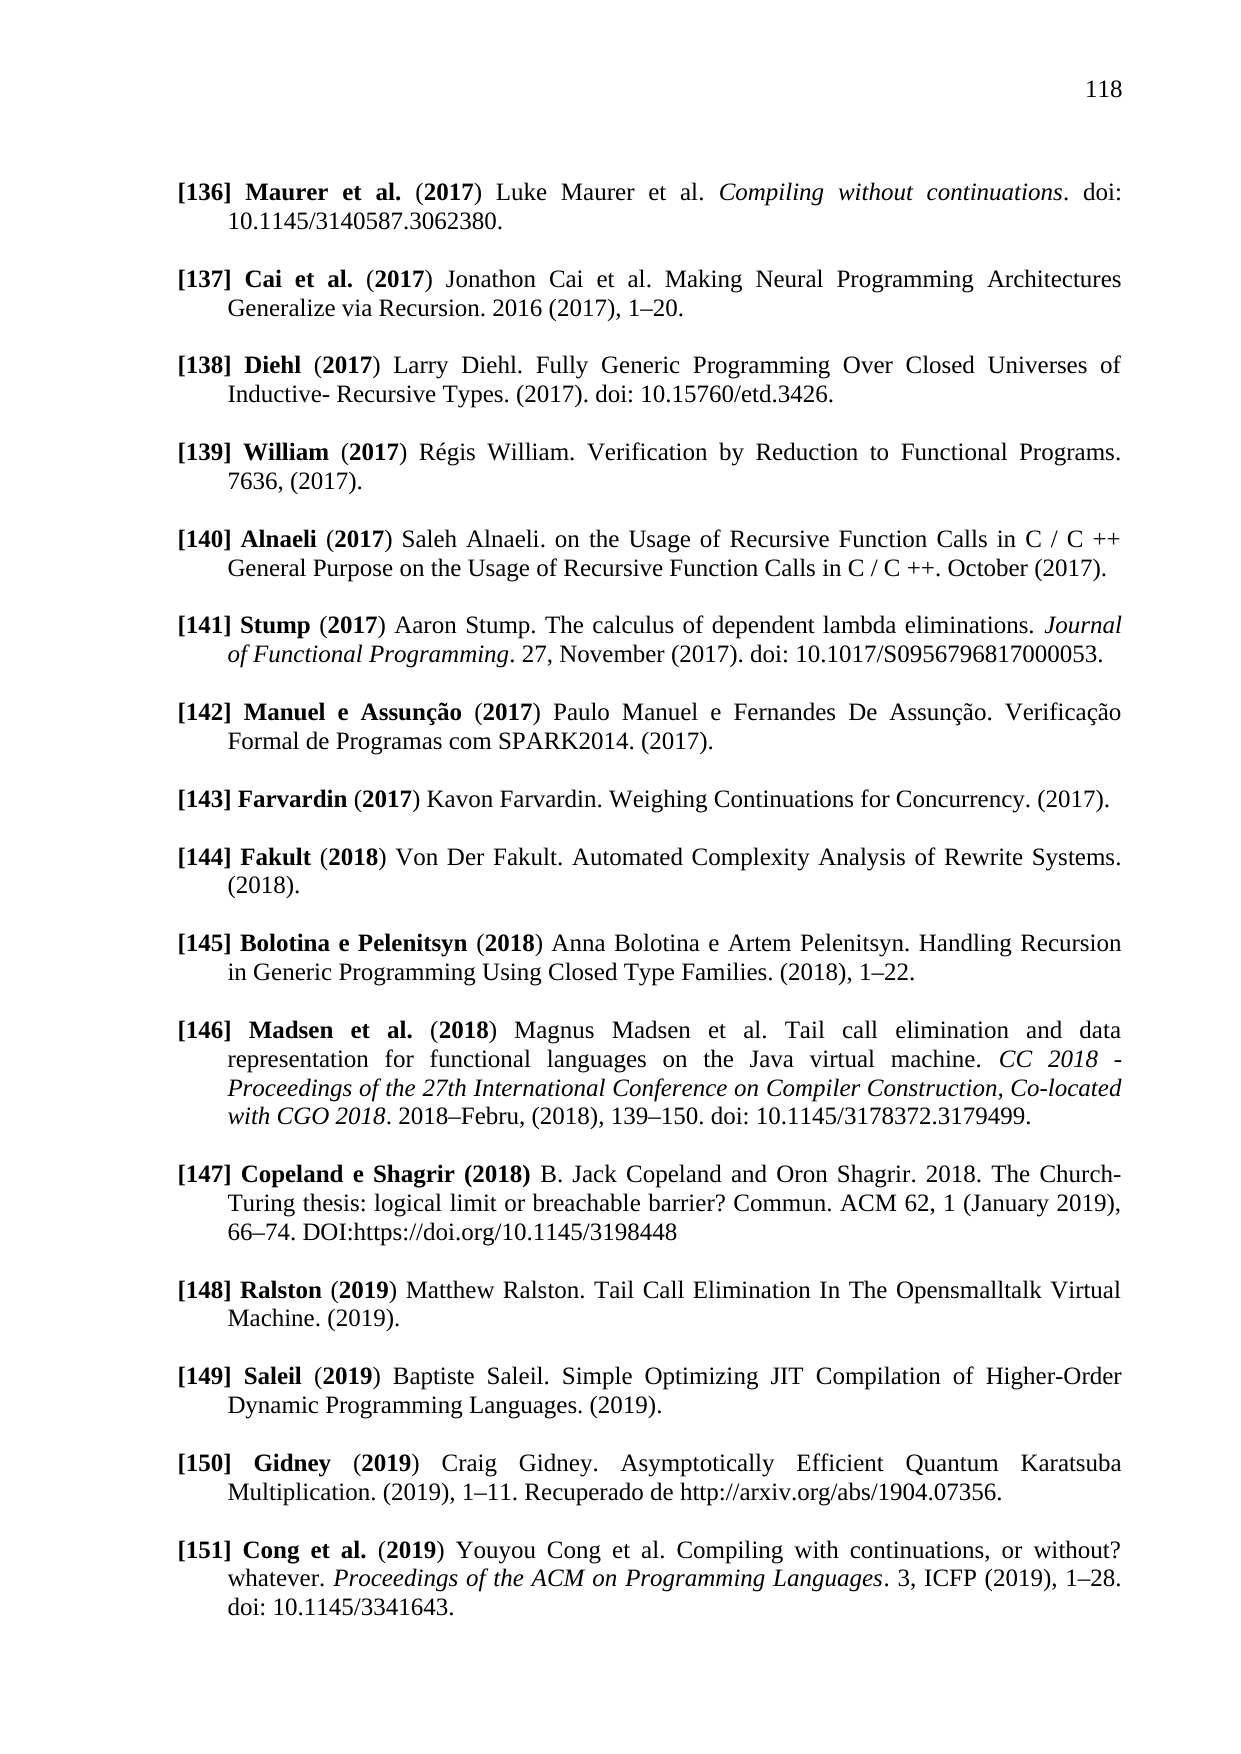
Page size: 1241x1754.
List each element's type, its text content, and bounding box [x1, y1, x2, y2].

text [138] Diehl (2017) Larry Diehl. Fully Generic Programming Over Closed Universes of Inductive- Recursive Types. (2017). doi: 10.15760/etd.3426. [177, 351, 1122, 408]
text [150] Gidney (2019) Craig Gidney. Asymptotically Efficient Quantum Karatsuba Multiplication. (2019), 1–11. Recuperado de http://arxiv.org/abs/1904.07356. [177, 1448, 1122, 1506]
text [149] Saleil (2019) Baptiste Saleil. Simple Optimizing JIT Compilation of Higher-Order Dynamic Programming Languages. (2019). [177, 1361, 1122, 1419]
text [144] Fakult (2018) Von Der Fakult. Automated Complexity Analysis of Rewrite Systems. (2018). [177, 842, 1122, 899]
text [141] Stump (2017) Aaron Stump. The calculus of dependent lambda eliminations. Journal of Functional Programming. 27, November (2017). doi: 10.1017/S0956796817000053. [177, 611, 1122, 668]
text [148] Ralston (2019) Matthew Ralston. Tail Call Elimination In The Opensmalltalk Virtual Machine. (2019). [177, 1275, 1122, 1332]
text [143] Farvardin (2017) Kavon Farvardin. Weighing Continuations for Concurrency. (2017). [177, 784, 1122, 813]
text [146] Madsen et al. (2018) Magnus Madsen et al. Tail call elimination and data representation for functional languages on the Java virtual machine. CC 2018 - Proceedings of the 27th International Conference on Compiler Construction, Co-located with CGO 2018. 2018–Febru, (2018), 139–150. doi: 10.1145/3178372.3179499. [177, 1015, 1122, 1130]
text [145] Bolotina e Pelenitsyn (2018) Anna Bolotina e Artem Pelenitsyn. Handling Recursion in Generic Programming Using Closed Type Families. (2018), 1–22. [177, 928, 1122, 986]
text [139] William (2017) Régis William. Verification by Reduction to Functional Programs. 7636, (2017). [177, 437, 1122, 495]
text [147] Copeland e Shagrir (2018) B. Jack Copeland and Oron Shagrir. 2018. The Church-Turing thesis: logical limit or breachable barrier? Commun. ACM 62, 1 (January 2019), 66–74. DOI:https://doi.org/10.1145/3198448 [177, 1159, 1122, 1246]
text [151] Cong et al. (2019) Youyou Cong et al. Compiling with continuations, or without? whatever. Proceedings of the ACM on Programming Languages. 3, ICFP (2019), 1–28. doi: 10.1145/3341643. [177, 1535, 1122, 1621]
text [137] Cai et al. (2017) Jonathon Cai et al. Making Neural Programming Architectures Generalize via Recursion. 2016 (2017), 1–20. [177, 264, 1122, 321]
text [142] Manuel e Assunção (2017) Paulo Manuel e Fernandes De Assunção. Verificação Formal de Programas com SPARK2014. (2017). [177, 697, 1122, 755]
text [136] Maurer et al. (2017) Luke Maurer et al. Compiling without continuations. doi: 10.1145/3140587.3062380. [177, 177, 1122, 235]
text [140] Alnaeli (2017) Saleh Alnaeli. on the Usage of Recursive Function Calls in C / C ++ General Purpose on the Usage of Recursive Function Calls in C / C ++. October (2017). [177, 524, 1122, 581]
